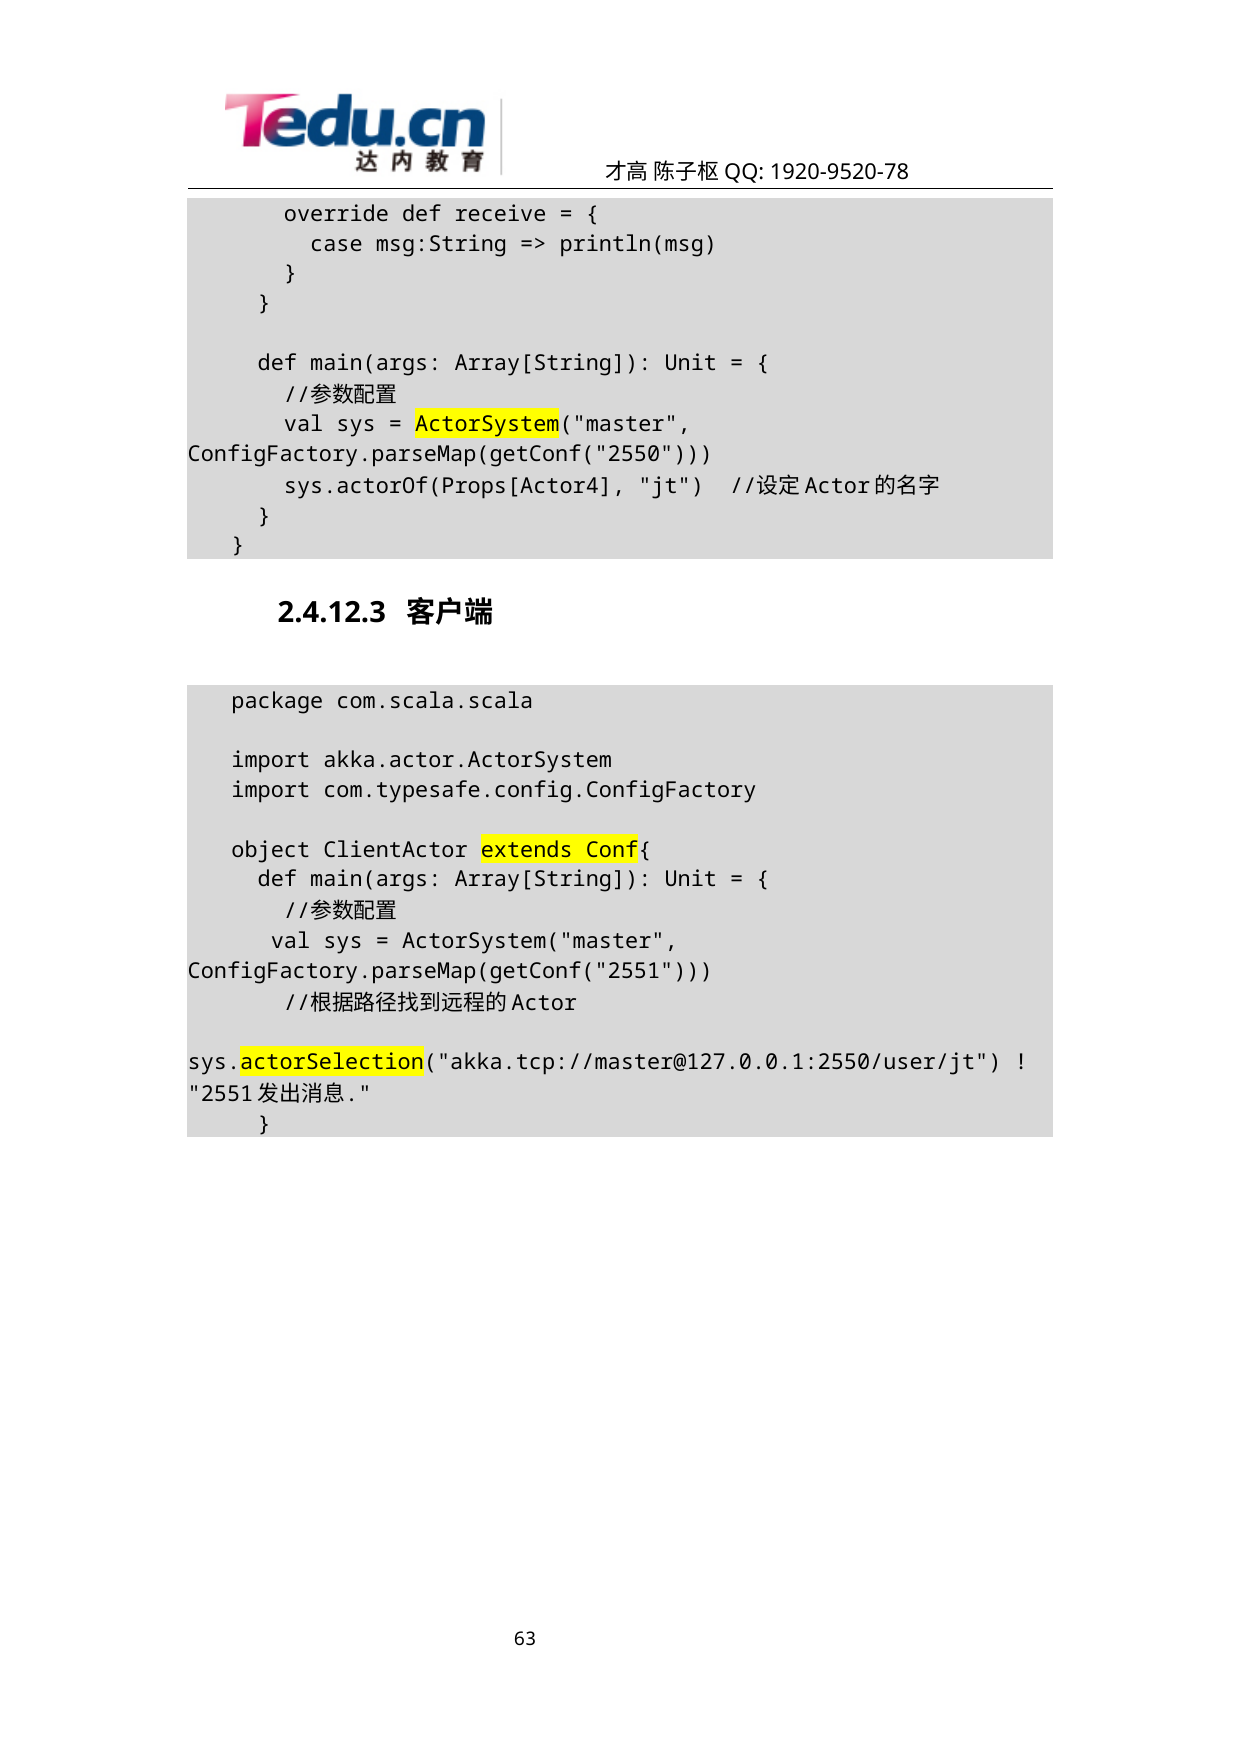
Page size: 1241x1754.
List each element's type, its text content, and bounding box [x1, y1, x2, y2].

text //参数配置 [187, 893, 1053, 925]
text import akka.actor.ActorSystem [187, 744, 1053, 774]
text sys.actorOf(Props[Actor4], "jt") //设定Actor的名字 [187, 468, 1053, 500]
text } [187, 287, 1053, 317]
text } [187, 1108, 1053, 1137]
text case msg:String => println(msg) [187, 228, 1053, 257]
text val sys = ActorSystem("master", ConfigFactory.parseMap(getConf("2551"))) [187, 925, 1053, 984]
picture [225, 88, 507, 180]
text import com.typesafe.config.ConfigFactory [187, 774, 1053, 804]
text def main(args: Array[String]): Unit = { [187, 863, 1053, 893]
text object ClientActor extends Conf{ [638, 834, 1053, 863]
text val sys = ActorSystem("master", ConfigFactory.parseMap(getConf("2550"))) [187, 408, 1053, 468]
text sys.actorSelection("akka.tcp://master@127.0.0.1:2550/user/jt") ! "2551发出消息." [187, 1016, 1053, 1108]
text } [187, 257, 1053, 287]
text //参数配置 [187, 377, 1053, 408]
text } [187, 500, 1053, 529]
text def main(args: Array[String]): Unit = { [187, 347, 1053, 377]
text override def receive = { [187, 198, 1053, 228]
text } [187, 529, 1053, 559]
text object ClientActor extends Conf{ [187, 834, 481, 863]
text package com.scala.scala [187, 685, 1053, 714]
subtitle 客户端 [277, 588, 1053, 631]
text //根据路径找到远程的Actor [187, 984, 1053, 1016]
